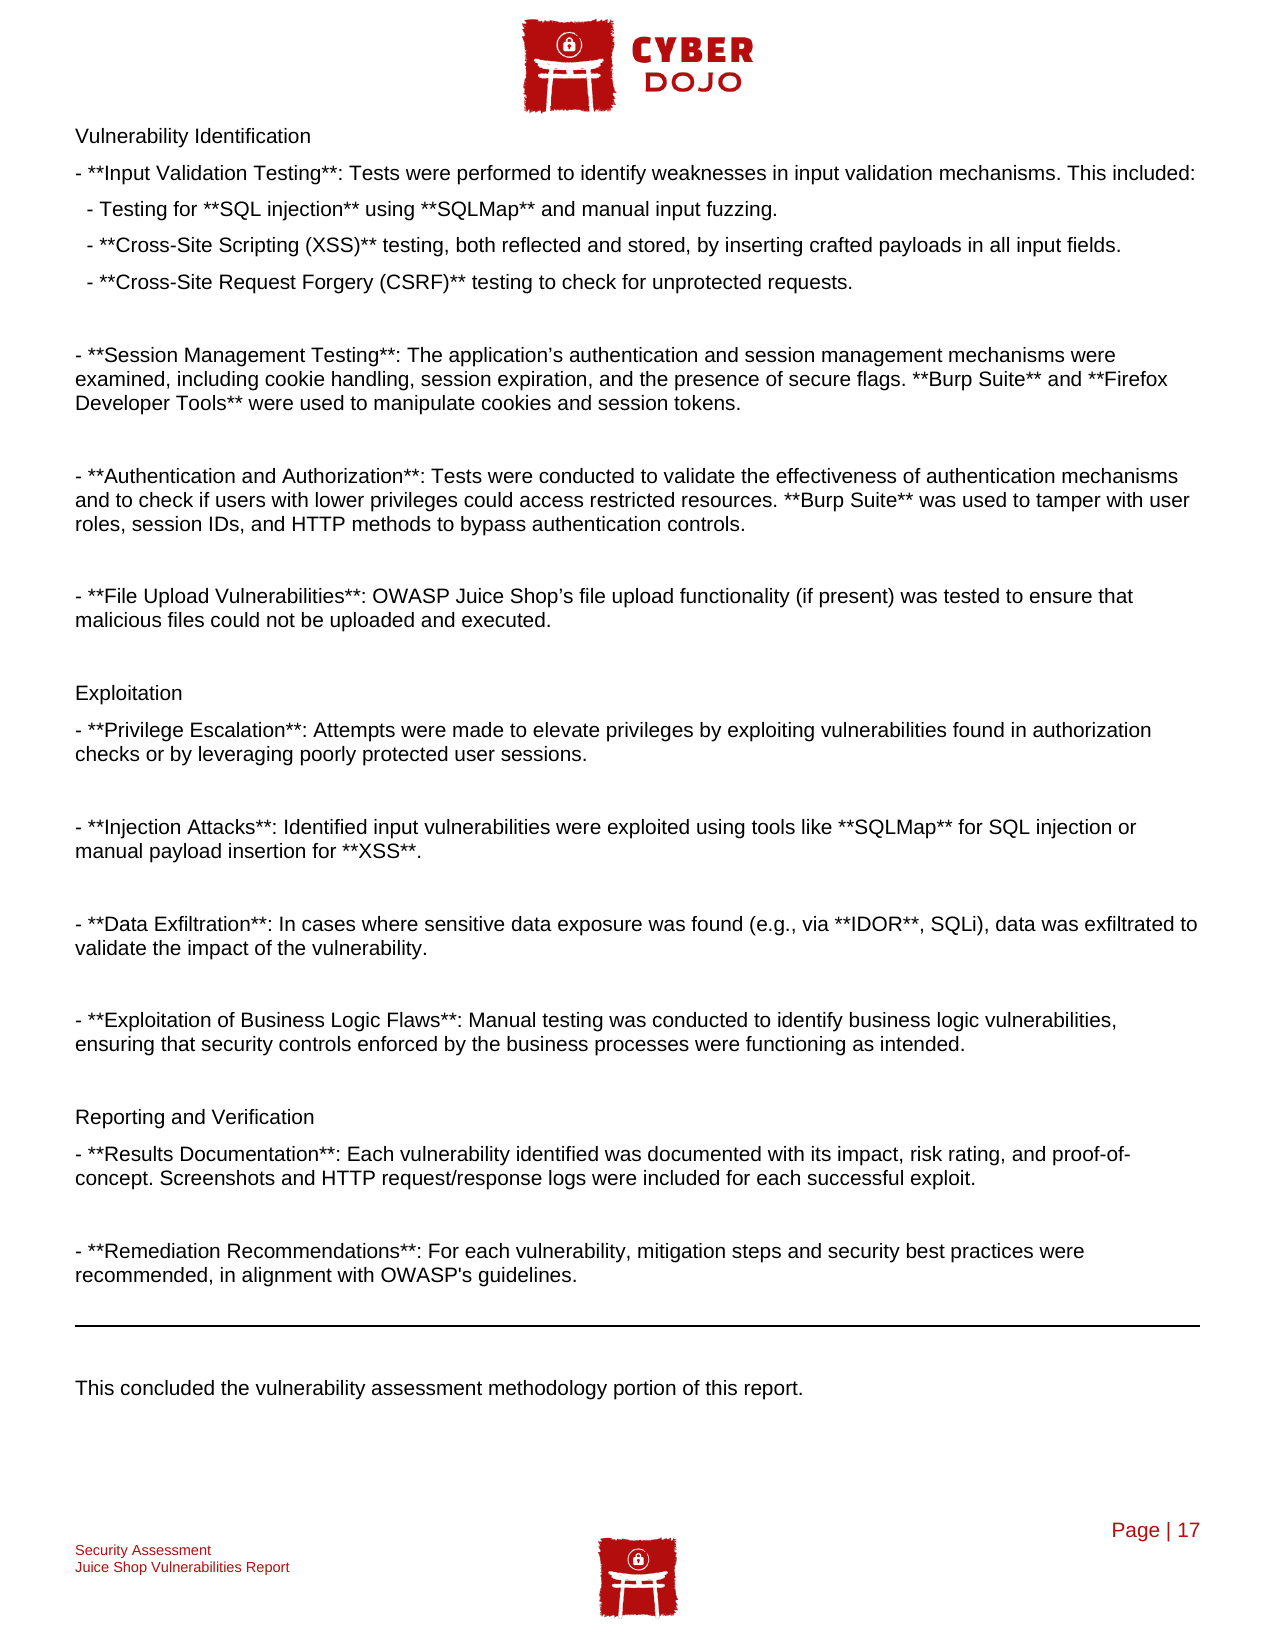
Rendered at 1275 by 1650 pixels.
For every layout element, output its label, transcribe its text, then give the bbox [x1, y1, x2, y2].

picture [521, 18, 755, 115]
text - **Exploitation of Business Logic Flaws**: Manual testing was conducted to identify business logic vulnerabilities, ensuring that security controls enforced by the business processes were functioning as intended. [75, 1008, 1200, 1056]
text This concluded the vulnerability assessment methodology portion of this report. [75, 1376, 1200, 1399]
text - **File Upload Vulnerabilities**: OWASP Juice Shop’s file upload functionality (if present) was tested to ensure that malicious files could not be uploaded and executed. [75, 584, 1200, 632]
text - **Input Validation Testing**: Tests were performed to identify weaknesses in input validation mechanisms. This included: [75, 160, 1200, 184]
text - **Results Documentation**: Each vulnerability identified was documented with its impact, risk rating, and proof-of-concept. Screenshots and HTTP request/response logs were included for each successful exploit. [75, 1142, 1200, 1189]
text - **Data Exfiltration**: In cases where sensitive data exposure was found (e.g., via **IDOR**, SQLi), data was exfiltrated to validate the impact of the vulnerability. [75, 911, 1200, 959]
picture [597, 1537, 678, 1619]
text Reporting and Verification [75, 1105, 1200, 1129]
text - **Cross-Site Scripting (XSS)** testing, both reflected and stored, by inserting crafted payloads in all input fields. [75, 233, 1200, 257]
text - **Session Management Testing**: The application’s authentication and session management mechanisms were examined, including cookie handling, session expiration, and the presence of secure flags. **Burp Suite** and **Firefox Developer Tools** were used to manipulate cookies and session tokens. [75, 343, 1200, 414]
text - **Remediation Recommendations**: For each vulnerability, mitigation steps and security best practices were recommended, in alignment with OWASP's guidelines. [75, 1238, 1200, 1286]
text - **Privilege Escalation**: Attempts were made to elevate privileges by exploiting vulnerabilities found in authorization checks or by leveraging poorly protected user sessions. [75, 718, 1200, 766]
text - **Injection Attacks**: Identified input vulnerabilities were exploited using tools like **SQLMap** for SQL injection or manual payload insertion for **XSS**. [75, 814, 1200, 862]
text Exploitation [75, 681, 1200, 705]
text - Testing for **SQL injection** using **SQLMap** and manual input fuzzing. [75, 197, 1200, 221]
text Vulnerability Identification [75, 124, 1200, 148]
text - **Cross-Site Request Forgery (CSRF)** testing to check for unprotected requests. [75, 270, 1200, 294]
text - **Authentication and Authorization**: Tests were conducted to validate the effectiveness of authentication mechanisms and to check if users with lower privileges could access restricted resources. **Burp Suite** was used to tamper with user roles, session IDs, and HTTP methods to bypass authentication controls. [75, 463, 1200, 535]
